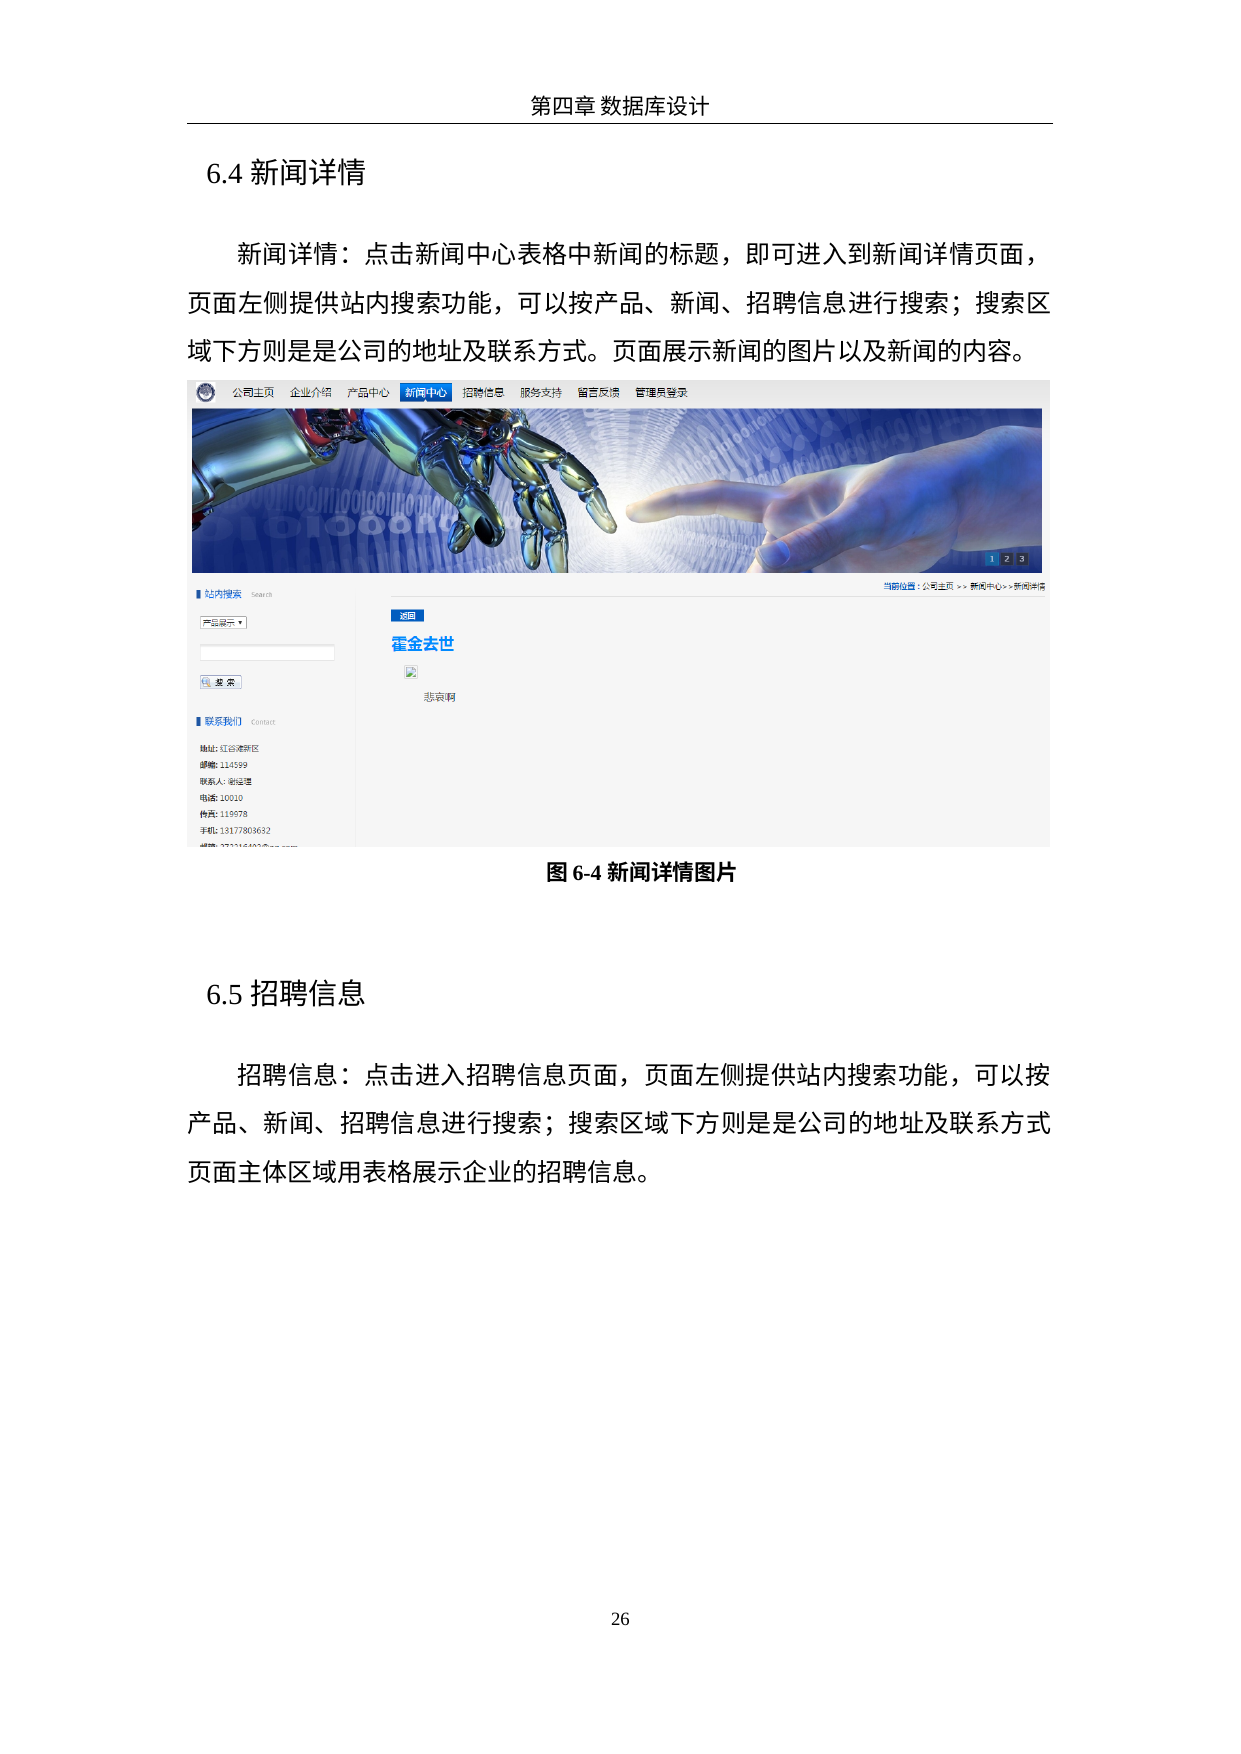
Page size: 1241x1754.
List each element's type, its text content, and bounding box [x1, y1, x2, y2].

subtitle 6.5 招聘信息 [206, 971, 1053, 1013]
picture [187, 380, 1050, 847]
text 招聘信息：点击进入招聘信息页面，页面左侧提供站内搜索功能，可以按产品、新闻、招聘信息进行搜索；搜索区域下方则是是公司的地址及联系方式。页面主体区域用表格展示企业的招聘信息。 [187, 1055, 1053, 1189]
text 新闻详情：点击新闻中心表格中新闻的标题，即可进入到新闻详情页面，页面左侧提供站内搜索功能，可以按产品、新闻、招聘信息进行搜索；搜索区域下方则是是公司的地址及联系方式。页面展示新闻的图片以及新闻的内容。 [187, 234, 1053, 368]
text 图6-4 新闻详情图片 [187, 855, 1053, 887]
subtitle 6.4 新闻详情 [206, 150, 1053, 192]
